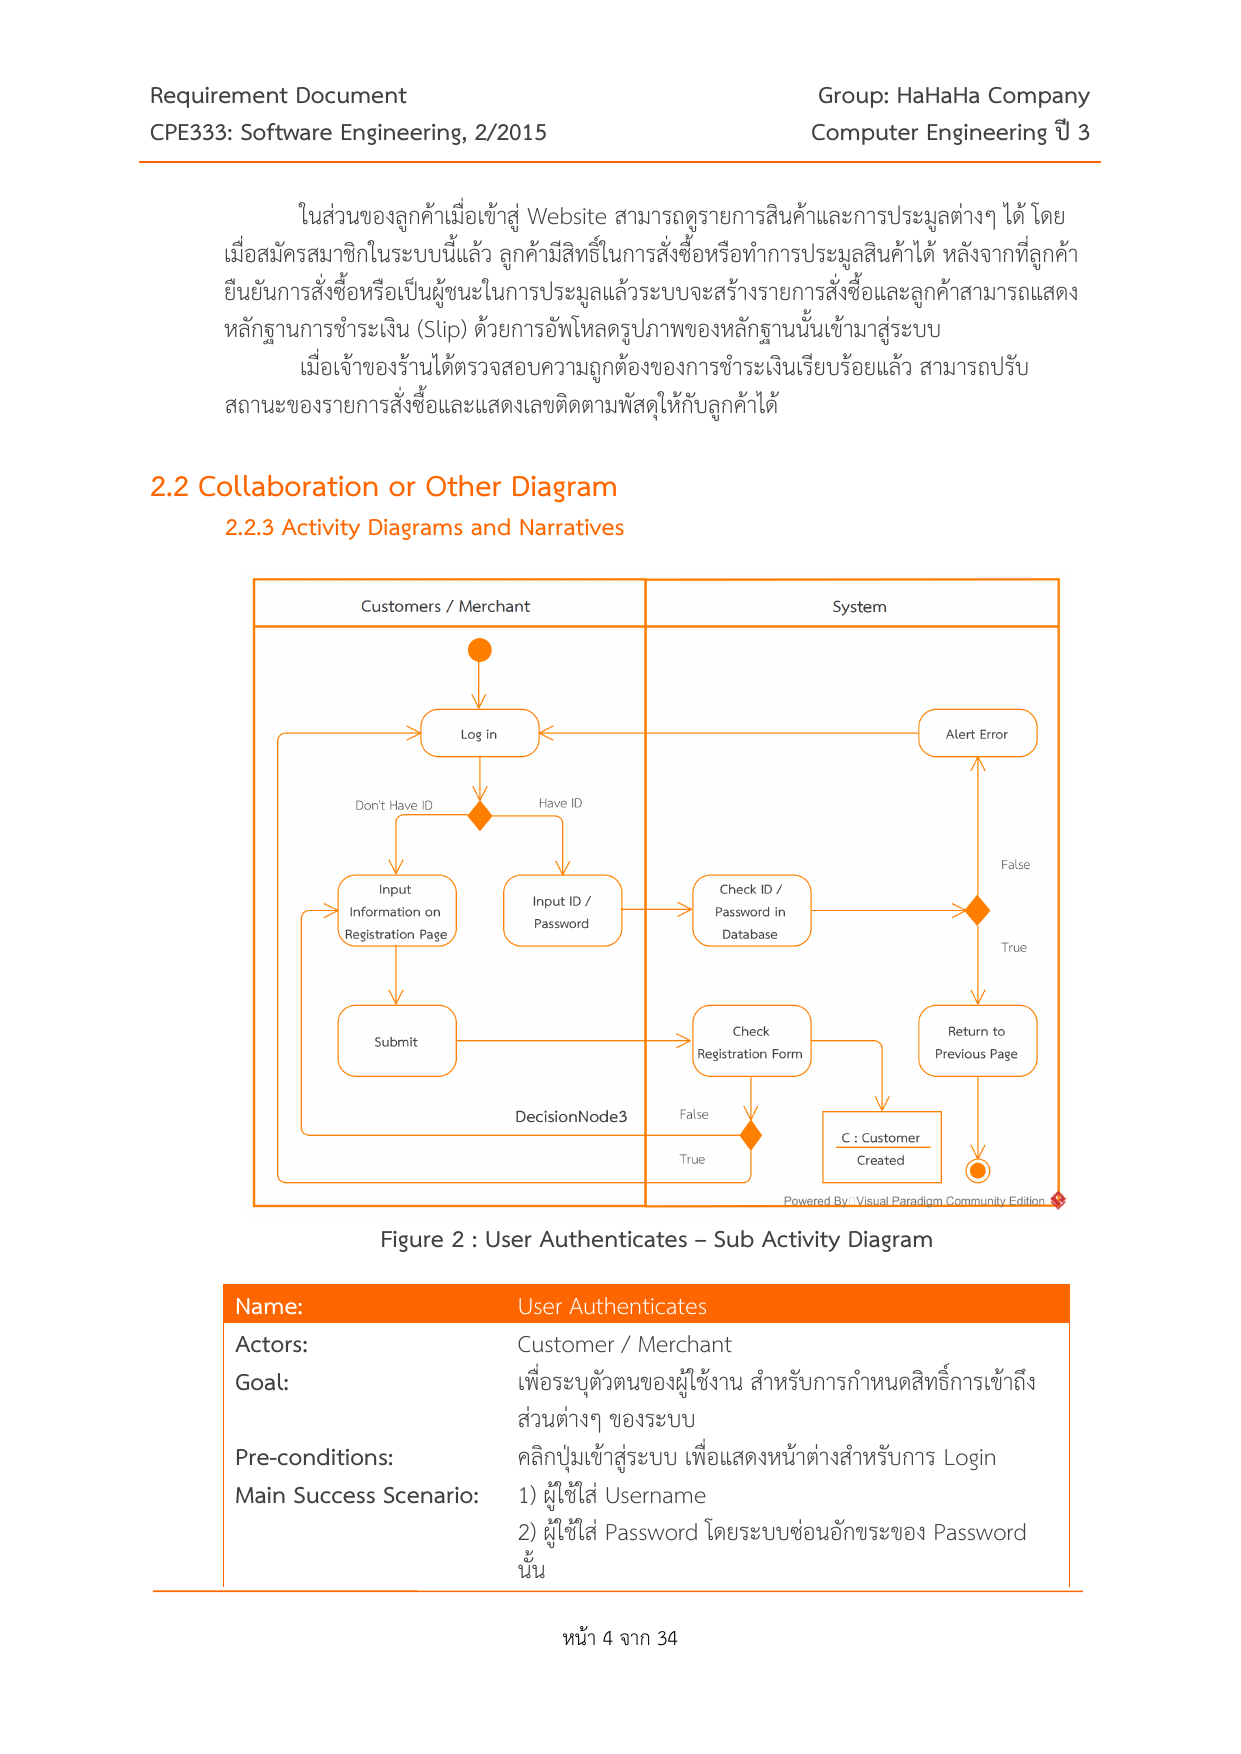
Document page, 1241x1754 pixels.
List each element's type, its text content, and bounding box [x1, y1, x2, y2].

picture [243, 567, 1071, 1219]
table_header User Authenticates [506, 1285, 1069, 1323]
text เมื่อเจ้าของร้านได้ตรวจสอบความถูกต้องของการชำระเงินเรียบร้อยแล้ว สามารถปรับสถานะของรายการสั่งซื้อและแสดงเลขติดตามพัสดุให้กับลูกค้าได้ [225, 346, 1090, 422]
text ในส่วนของลูกค้าเมื่อเข้าสู่ Website สามารถดูรายการสินค้าและการประมูลต่างๆ ได้ โดยเมื่อสมัครสมาชิกในระบบนี้แล้ว ลูกค้ามีสิทธิ์ในการสั่งซื้อหรือทำการประมูลสินค้าได้ หลังจากที่ลูกค้ายืนยันการสั่งซื้อหรือเป็นผู้ชนะในการประมูลแล้วระบบจะสร้างรายการสั่งซื้อและลูกค้าสามารถแสดงหลักฐานการชำระเงิน (Slip) ด้วยการอัพโหลดรูปภาพของหลักฐานนั้นเข้ามาสู่ระบบ [224, 195, 1090, 346]
table_cell Pre-conditions: [224, 1436, 506, 1474]
text 2.2.3 Activity Diagrams and Narratives [150, 506, 1090, 544]
table_cell คลิกปุ่มเข้าสู่ระบบ เพื่อแสดงหน้าต่างสำหรับการ Login [506, 1436, 1069, 1474]
table_cell Customer / Merchant [506, 1323, 1069, 1361]
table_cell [506, 1474, 1069, 1587]
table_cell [224, 1474, 506, 1587]
text 2.2 Collaboration or Other Diagram [150, 459, 1090, 506]
table_header Name: [224, 1285, 506, 1323]
text Figure 2 : User Authenticates – Sub Activity Diagram [224, 1218, 1090, 1256]
table_cell Actors: [224, 1323, 506, 1361]
table_cell เพื่อระบุตัวตนของผู้ใช้งาน สำหรับการกำหนดสิทธิ์การเข้าถึงส่วนต่างๆ ของระบบ [506, 1361, 1069, 1436]
table_cell Goal: [224, 1361, 506, 1436]
